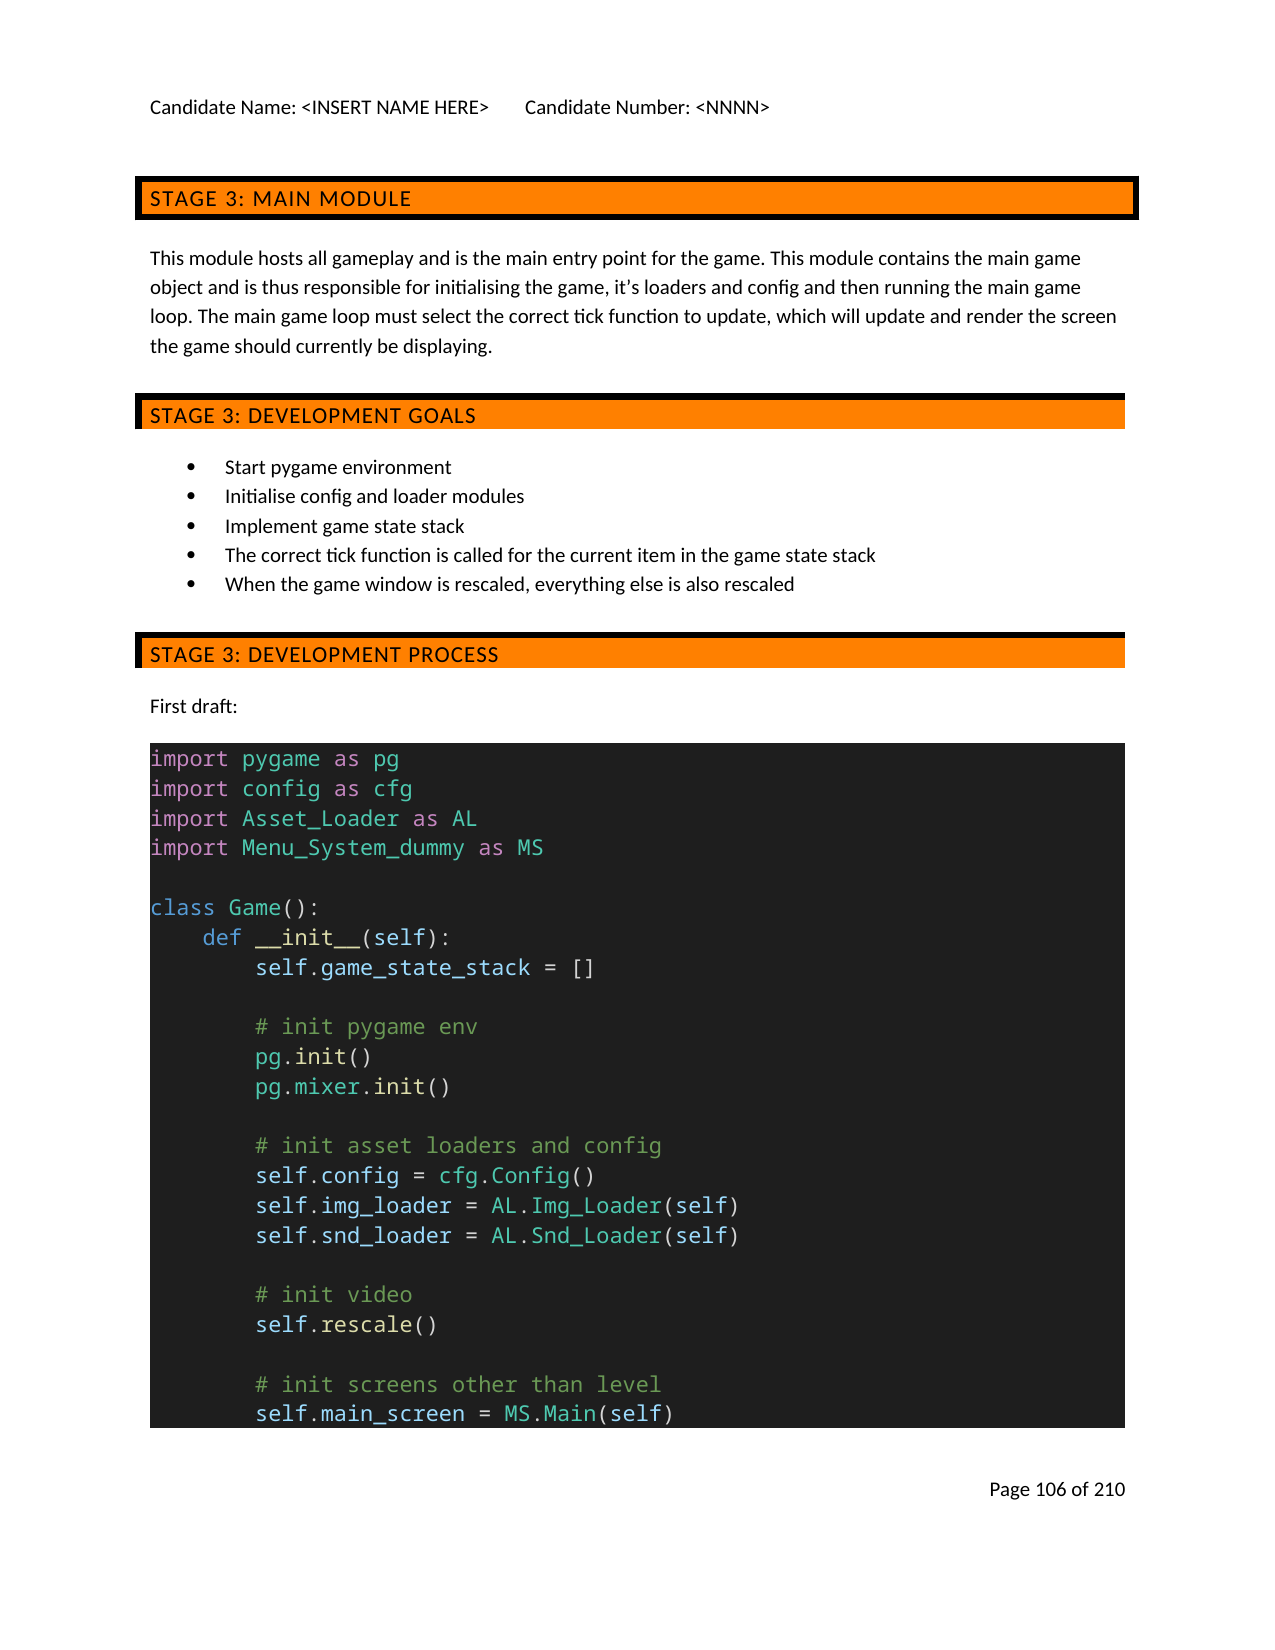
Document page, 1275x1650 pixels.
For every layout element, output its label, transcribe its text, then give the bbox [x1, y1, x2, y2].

text self.config = cfg.Config() [150, 1160, 1125, 1190]
text Stage 3: Development Process [142, 638, 1125, 668]
text pg.mixer.init() [150, 1071, 1125, 1101]
text import config as cfg [150, 773, 1125, 803]
text # init pygame env [150, 1011, 1125, 1041]
list Initialise config and loader modules [187, 484, 1125, 509]
list The correct tick function is called for the current item in the game state stack [187, 542, 1125, 567]
text import pygame as pg [150, 743, 1125, 773]
text # init asset loaders and config [150, 1130, 1125, 1160]
list Start pygame environment [187, 454, 1125, 480]
text class Game(): [150, 892, 1125, 922]
text import Menu_System_dummy as MS [150, 832, 1125, 862]
text Stage 3: Main Module [142, 182, 1133, 214]
text pg.init() [150, 1041, 1125, 1071]
list Implement game state stack [187, 513, 1125, 538]
text def __init__(self): [150, 922, 1125, 952]
text This module hosts all gameplay and is the main entry point for the game. This module contains the main game object and is thus responsible for initialising the game, it’s loaders and config and then running the main game loop. The main game loop must select the correct tick function to update, which will update and render the screen the game should currently be displaying. [150, 245, 1125, 358]
text # init screens other than level [150, 1369, 1125, 1398]
text self.snd_loader = AL.Snd_Loader(self) [150, 1220, 1125, 1249]
text self.img_loader = AL.Img_Loader(self) [150, 1190, 1125, 1220]
text self.rescale() [150, 1309, 1125, 1339]
text import Asset_Loader as AL [150, 803, 1125, 832]
text self.game_state_stack = [] [150, 952, 1125, 981]
list When the game window is rescaled, everything else is also rescaled [187, 571, 1125, 597]
text Stage 3: Development Goals [142, 400, 1125, 429]
text # init video [150, 1279, 1125, 1309]
text self.main_screen = MS.Main(self) [150, 1398, 1125, 1428]
text First draft: [150, 693, 1125, 718]
